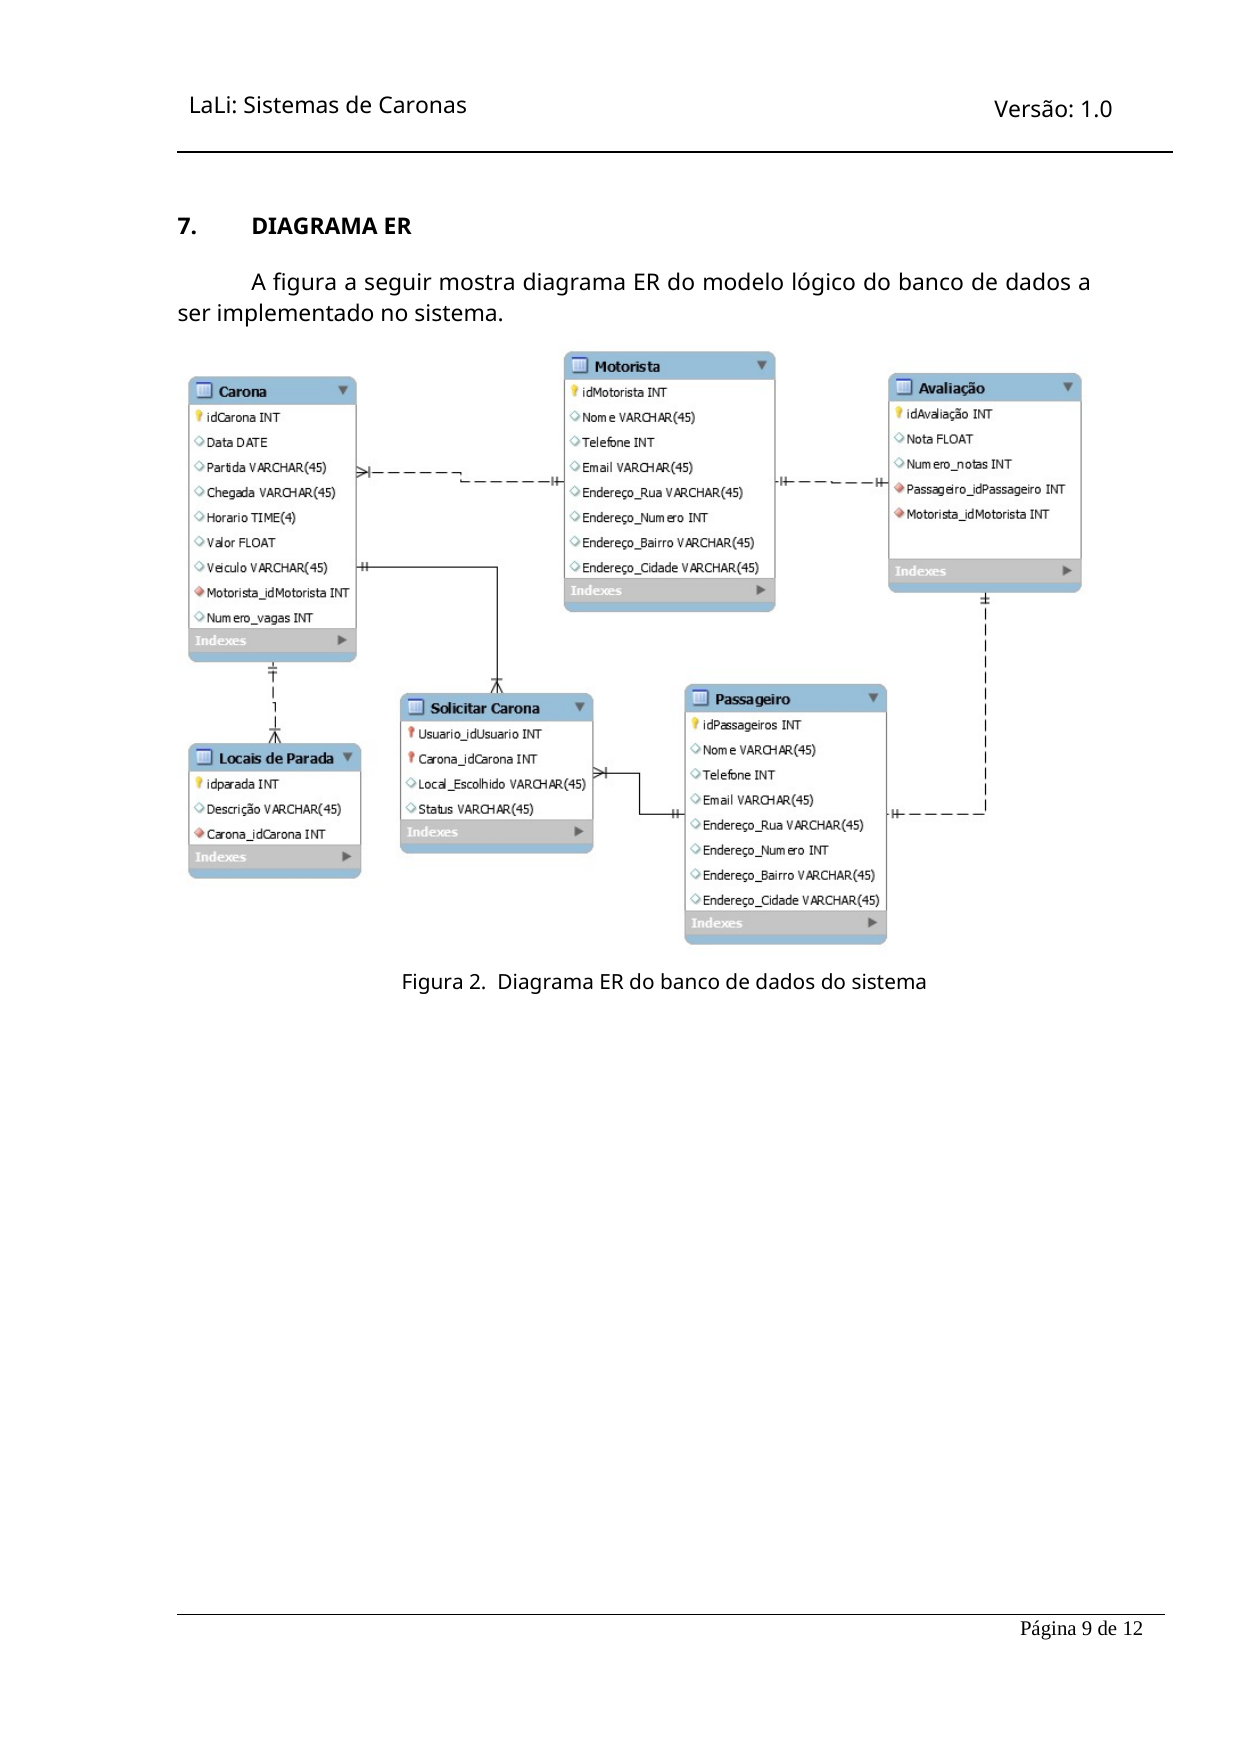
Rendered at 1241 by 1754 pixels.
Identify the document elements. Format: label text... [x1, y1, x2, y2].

text Figura 2. Diagrama ER do banco de dados do sistema [236, 967, 1092, 996]
subtitle DIAGRAMA ER [177, 209, 1092, 241]
picture [177, 340, 1092, 955]
text A figura a seguir mostra diagrama ER do modelo lógico do banco de dados a ser implementado no sistema. [177, 266, 1092, 328]
